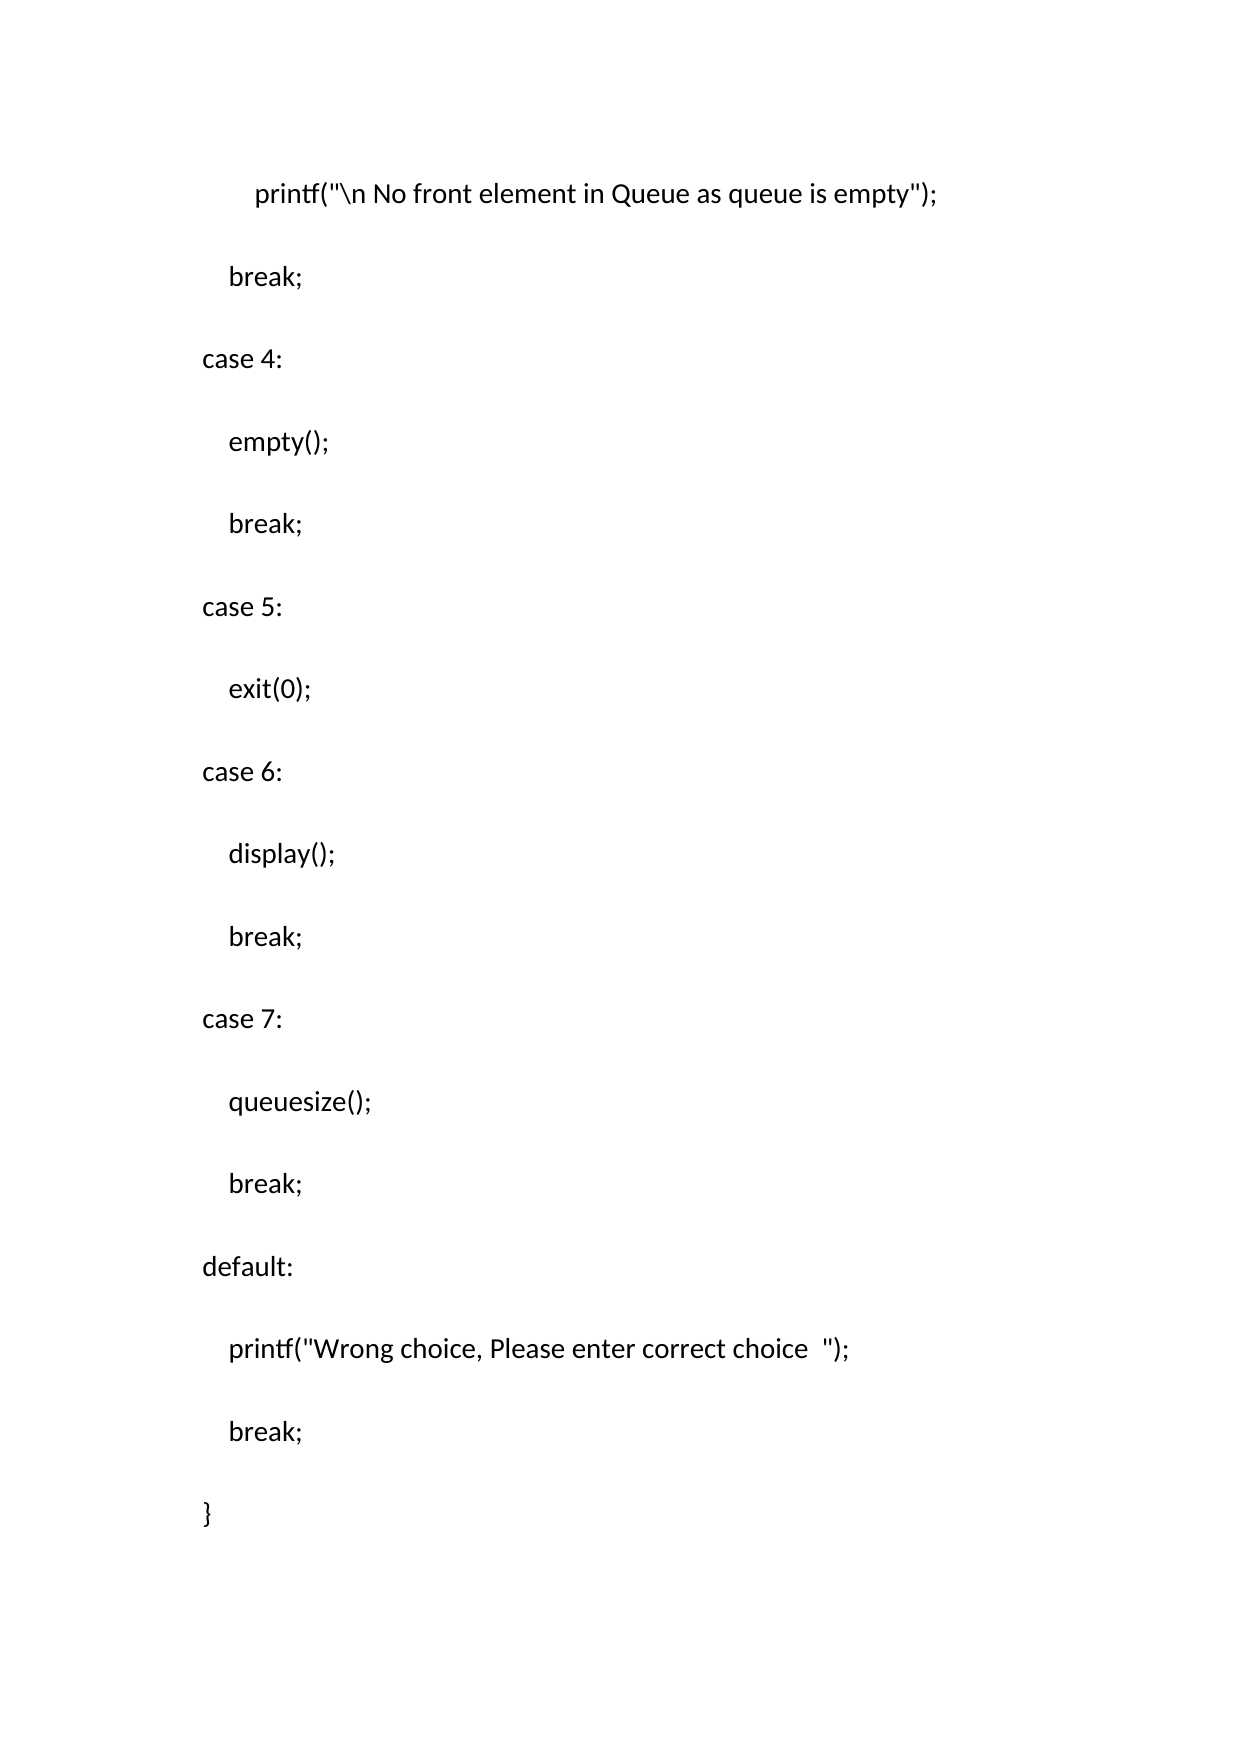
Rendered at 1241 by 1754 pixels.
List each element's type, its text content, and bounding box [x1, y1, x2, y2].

text case 7: [150, 975, 1090, 1036]
text } [150, 1470, 1090, 1531]
text printf("\n No front element in Queue as queue is empty"); [150, 150, 1090, 211]
text break; [150, 1140, 1090, 1201]
text case 5: [150, 562, 1090, 623]
text break; [150, 232, 1090, 293]
text break; [150, 480, 1090, 541]
text exit(0); [150, 645, 1090, 706]
text printf("Wrong choice, Please enter correct choice "); [150, 1305, 1090, 1366]
text empty(); [150, 397, 1090, 458]
text break; [150, 892, 1090, 953]
text case 6: [150, 727, 1090, 788]
text case 4: [150, 315, 1090, 376]
text break; [150, 1387, 1090, 1448]
text display(); [150, 810, 1090, 871]
text queuesize(); [150, 1057, 1090, 1118]
text default: [150, 1222, 1090, 1283]
